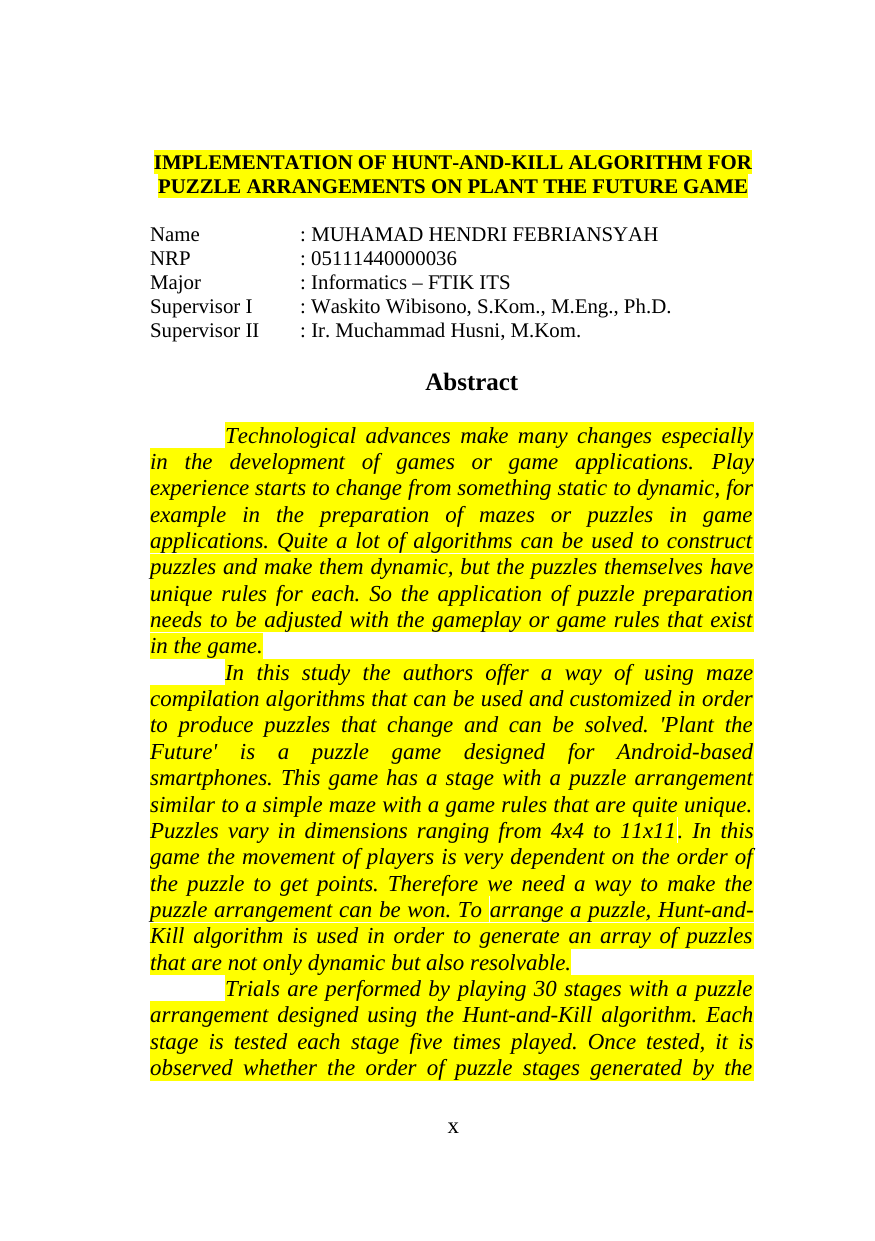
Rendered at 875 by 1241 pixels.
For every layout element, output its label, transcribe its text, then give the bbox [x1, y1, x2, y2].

text Abstract [187, 367, 756, 395]
text Name : MUHAMAD HENDRI FEBRIANSYAH [150, 222, 756, 246]
text Technological advances make many changes especially in the development of games or game applications. Play experience starts to change from something static to dynamic, for example in the preparation of mazes or puzzles in game applications. Quite a lot of algorithms can be used to construct puzzles and make them dynamic, but the puzzles themselves have unique rules for each. So the application of puzzle preparation needs to be adjusted with the gameplay or game rules that exist in the game. [150, 422, 756, 659]
text Supervisor II : Ir. Muchammad Husni, M.Kom. [150, 318, 756, 342]
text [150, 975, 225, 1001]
text NRP : 05111440000036 [150, 246, 756, 270]
text Supervisor I : Waskito Wibisono, S.Kom., M.Eng., Ph.D. [150, 294, 756, 318]
text In this study the authors offer a way of using maze compilation algorithms that can be used and customized in order to produce puzzles that change and can be solved. 'Plant the Future' is a puzzle game designed for Android-based smartphones. This game has a stage with a puzzle arrangement similar to a simple maze with a game rules that are quite unique. Puzzles vary in dimensions ranging from 4x4 to 11x11. In this game the movement of players is very dependent on the order of the puzzle to get points. Therefore we need a way to make the puzzle arrangement can be won. To arrange a puzzle, Hunt-and-Kill algorithm is used in order to generate an array of puzzles that are not only dynamic but also resolvable. [150, 659, 756, 975]
text Major : Informatics – FTIK ITS [150, 270, 756, 294]
